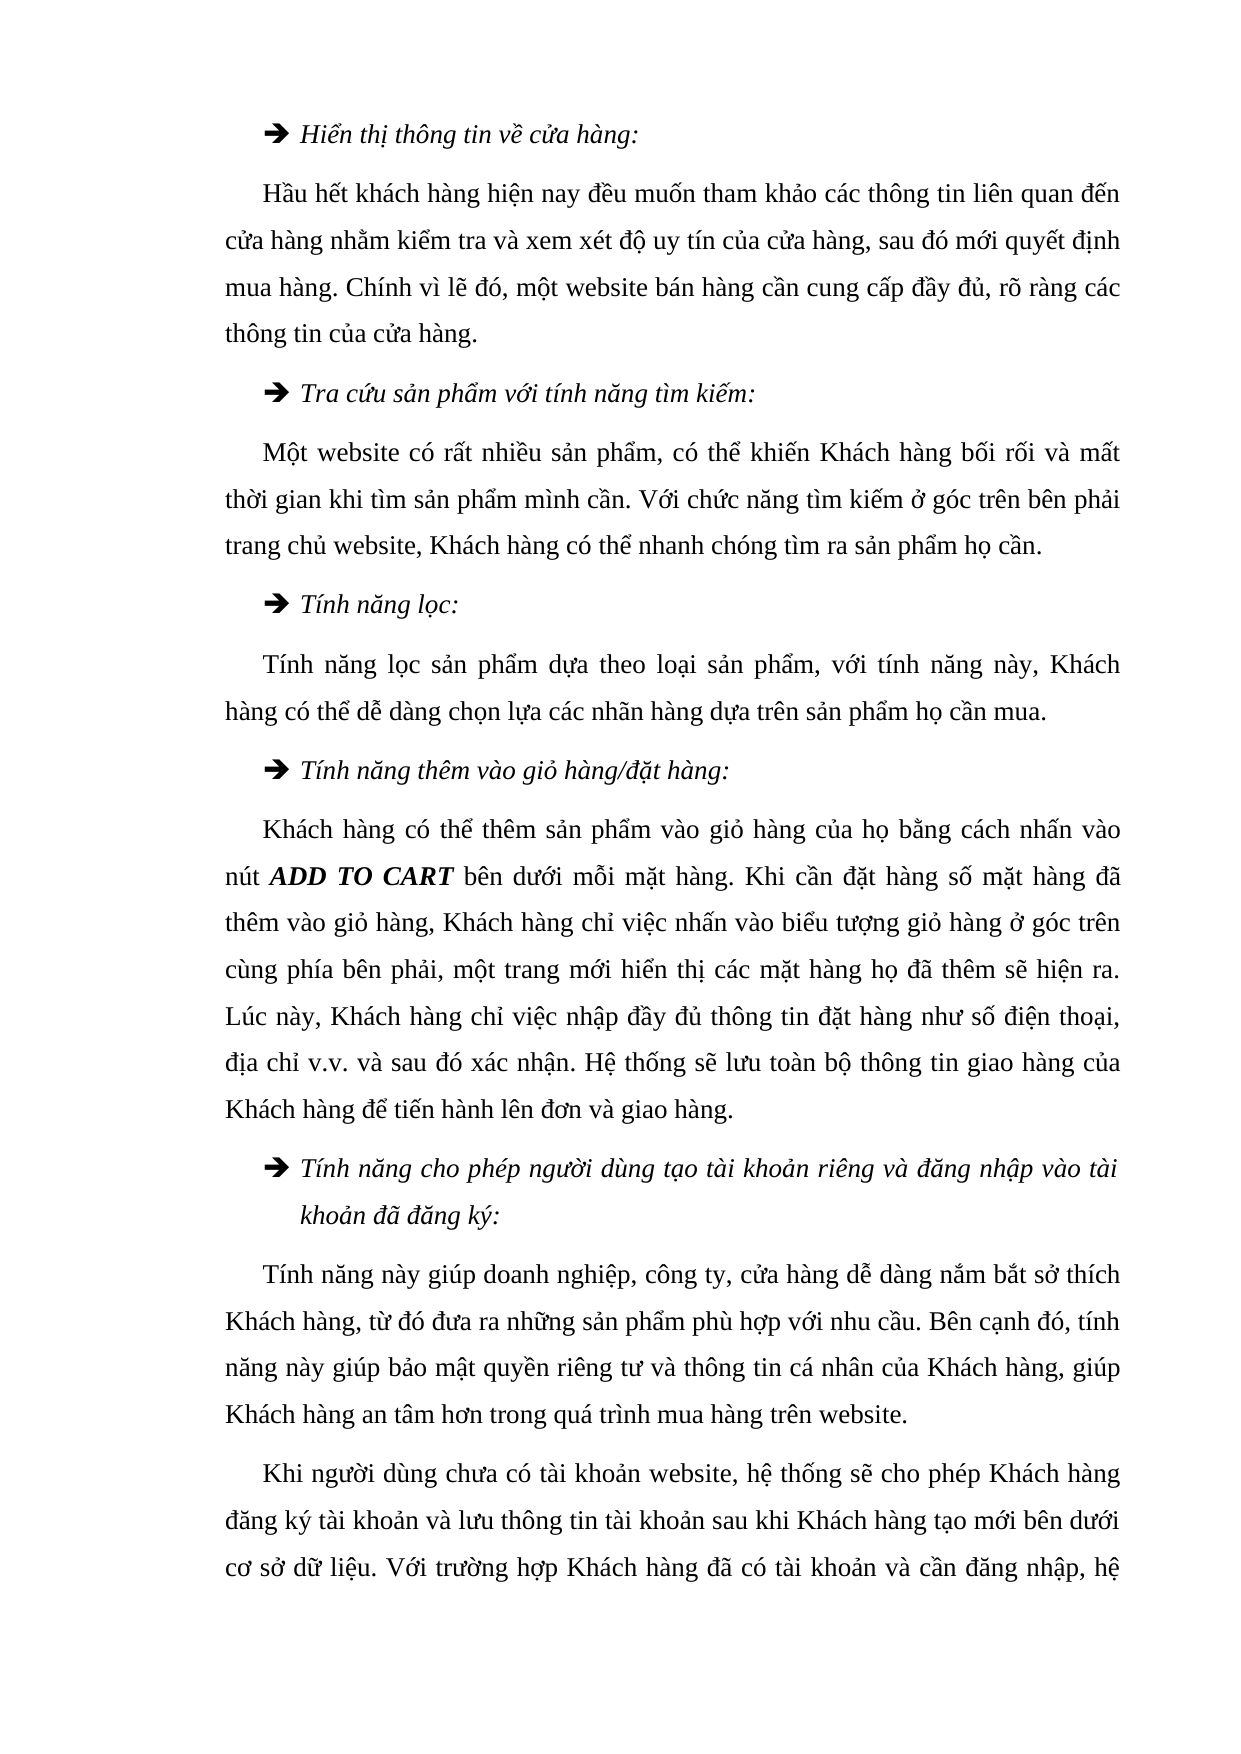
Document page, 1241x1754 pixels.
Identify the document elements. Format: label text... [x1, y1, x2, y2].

text Hầu hết khách hàng hiện nay đều muốn tham khảo các thông tin liên quan đến cửa hàng nhằm kiểm tra và xem xét độ uy tín của cửa hàng, sau đó mới quyết định mua hàng. Chính vì lẽ đó, một website bán hàng cần cung cấp đầy đủ, rõ ràng các thông tin của cửa hàng. [225, 177, 1122, 349]
text Tính năng lọc sản phẩm dựa theo loại sản phẩm, với tính năng này, Khách hàng có thể dễ dàng chọn lựa các nhãn hàng dựa trên sản phẩm họ cần mua. [225, 648, 1122, 726]
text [225, 1457, 1122, 1582]
text Tính năng này giúp doanh nghiệp, công ty, cửa hàng dễ dàng nắm bắt sở thích Khách hàng, từ đó đưa ra những sản phẩm phù hợp với nhu cầu. Bên cạnh đó, tính năng này giúp bảo mật quyền riêng tư và thông tin cá nhân của Khách hàng, giúp Khách hàng an tâm hơn trong quá trình mua hàng trên website. [225, 1258, 1122, 1429]
text Khách hàng có thể thêm sản phẩm vào giỏ hàng của họ bằng cách nhấn vào nút ADD TO CART bên dưới mỗi mặt hàng. Khi cần đặt hàng số mặt hàng đã thêm vào giỏ hàng, Khách hàng chỉ việc nhấn vào biểu tượng giỏ hàng ở góc trên cùng phía bên phải, một trang mới hiển thị các mặt hàng họ đã thêm sẽ hiện ra. Lúc này, Khách hàng chỉ việc nhập đầy đủ thông tin đặt hàng như số điện thoại, địa chỉ v.v. và sau đó xác nhận. Hệ thống sẽ lưu toàn bộ thông tin giao hàng của Khách hàng để tiến hành lên đơn và giao hàng. [225, 813, 1122, 1124]
list Tính năng thêm vào giỏ hàng/đặt hàng: [262, 754, 1122, 785]
text Một website có rất nhiều sản phẩm, có thể khiến Khách hàng bối rối và mất thời gian khi tìm sản phẩm mình cần. Với chức năng tìm kiếm ở góc trên bên phải trang chủ website, Khách hàng có thể nhanh chóng tìm ra sản phẩm họ cần. [225, 436, 1122, 561]
list Tính năng cho phép người dùng tạo tài khoản riêng và đăng nhập vào tài khoản đã đăng ký: [262, 1152, 1122, 1230]
list Tính năng lọc: [262, 588, 1122, 620]
list Tra cứu sản phẩm với tính năng tìm kiếm: [262, 377, 1122, 408]
list Hiển thị thông tin về cửa hàng: [262, 118, 1122, 149]
